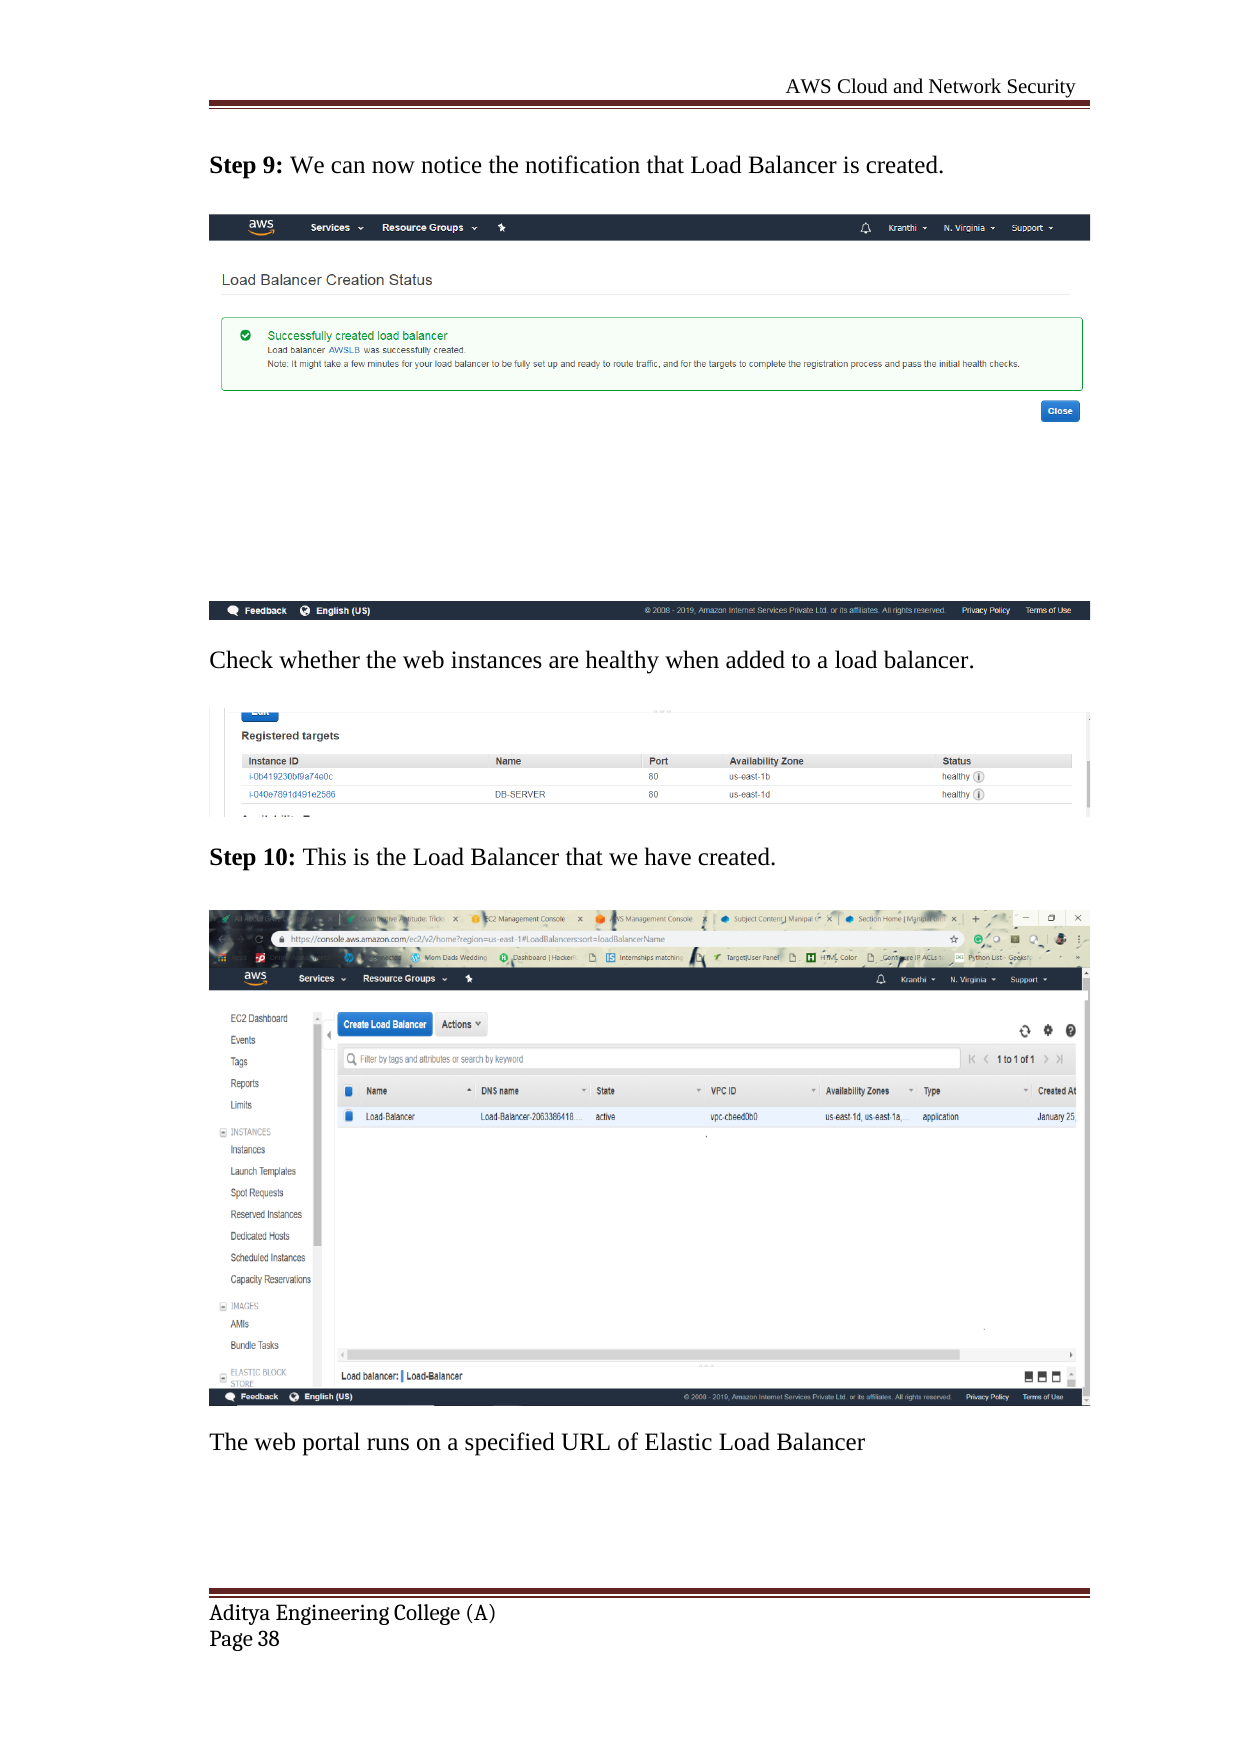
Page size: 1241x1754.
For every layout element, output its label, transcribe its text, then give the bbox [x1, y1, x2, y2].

picture [209, 708, 1091, 817]
picture [209, 213, 1091, 620]
text Step 9: We can now notice the notification that Load Balancer is created. [209, 150, 1090, 179]
text Step 10: This is the Load Balancer that we have created. [209, 842, 1090, 871]
picture [209, 910, 1091, 1406]
text The web portal runs on a specified URL of Elastic Load Balancer [209, 1427, 1090, 1455]
text Check whether the web instances are healthy when added to a load balancer. [209, 645, 1090, 674]
